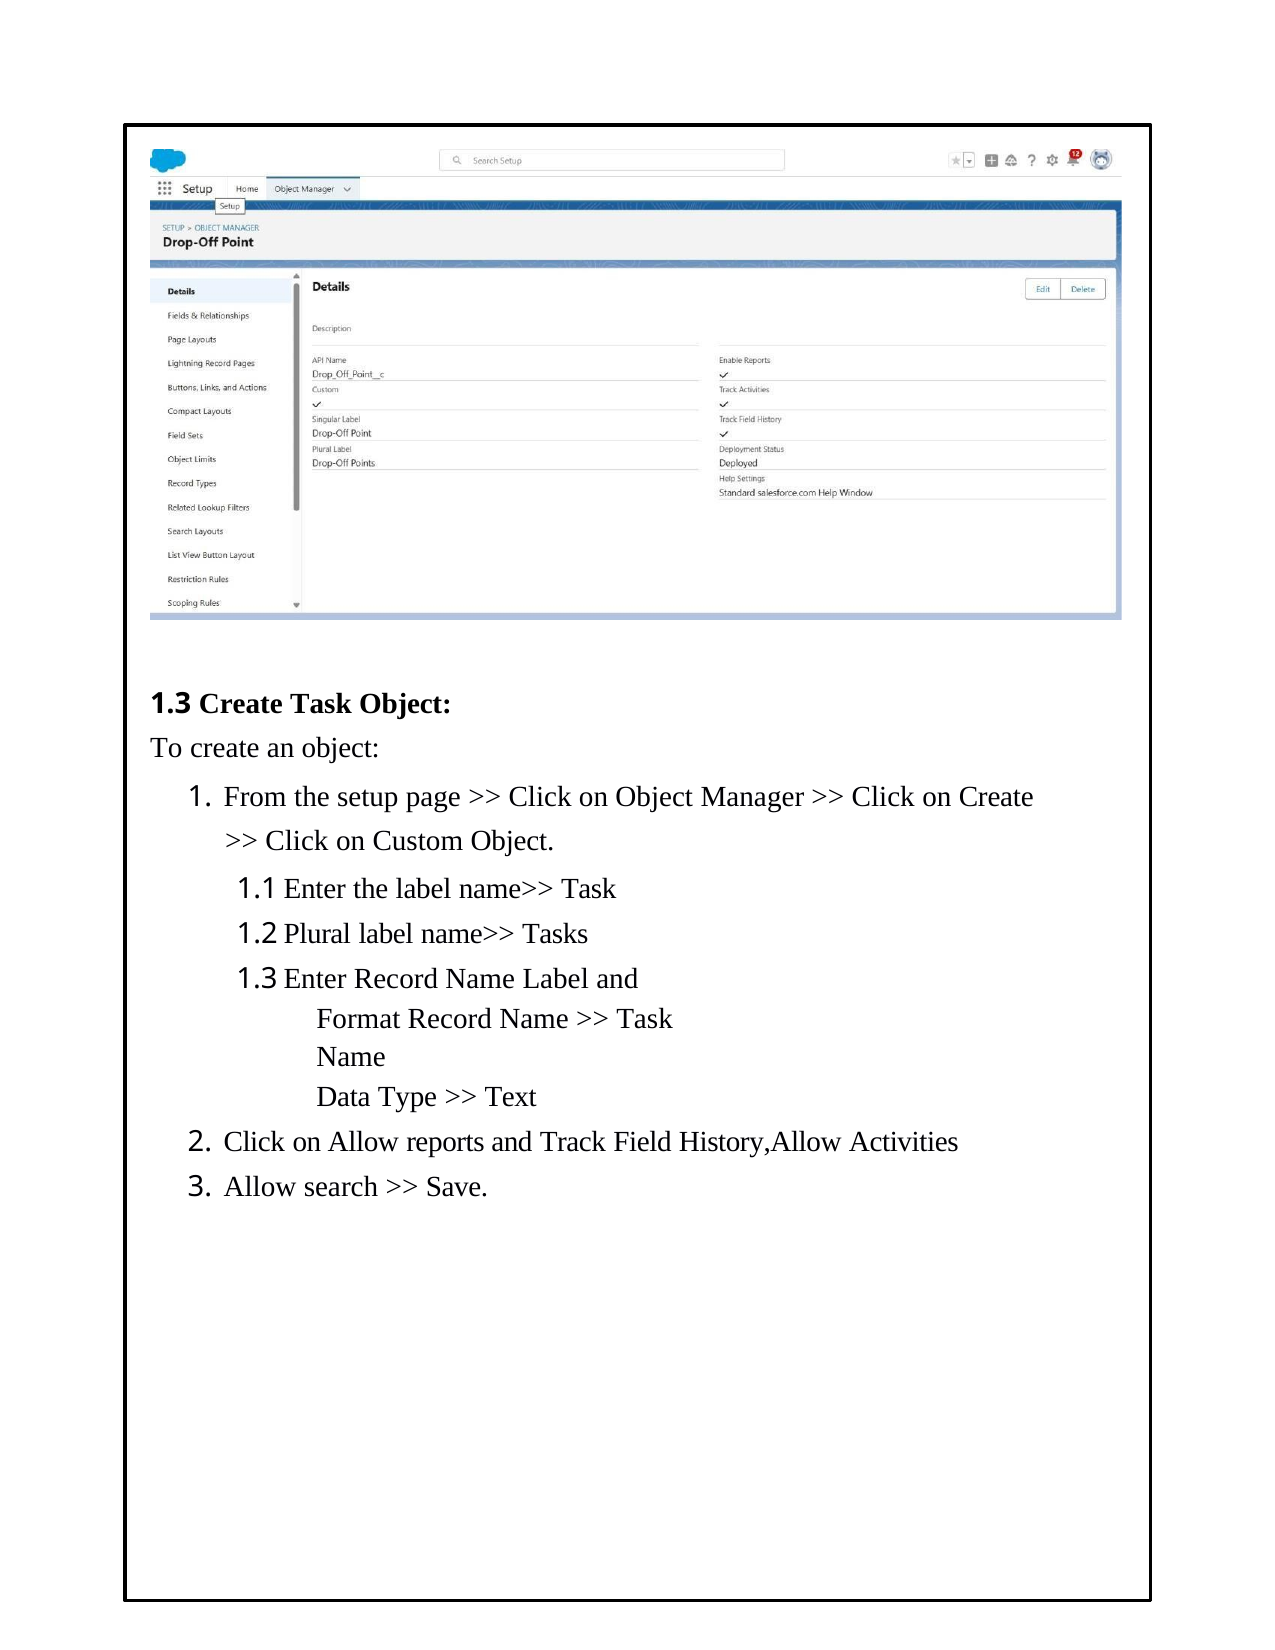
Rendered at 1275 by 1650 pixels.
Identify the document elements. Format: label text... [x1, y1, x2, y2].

text To create an object: [150, 730, 1162, 764]
text Data Type >> Text [316, 1079, 1162, 1113]
list Allow search >> Save. [187, 1166, 1162, 1205]
picture [150, 149, 1122, 620]
picture [150, 149, 155, 158]
list Plural label name>> Tasks [236, 912, 1162, 952]
list From the setup page >> Click on Object Manager >> Click on Create [187, 776, 1162, 815]
text >> Click on Custom Object. [225, 823, 1162, 857]
list Enter the label name>> Task [236, 867, 1162, 907]
subtitle Create Task Object: [150, 682, 1162, 722]
list Click on Allow reports and Track Field History,Allow Activities [187, 1121, 1162, 1160]
list Enter Record Name Label and Format Record Name >> Task Name [236, 957, 721, 1073]
